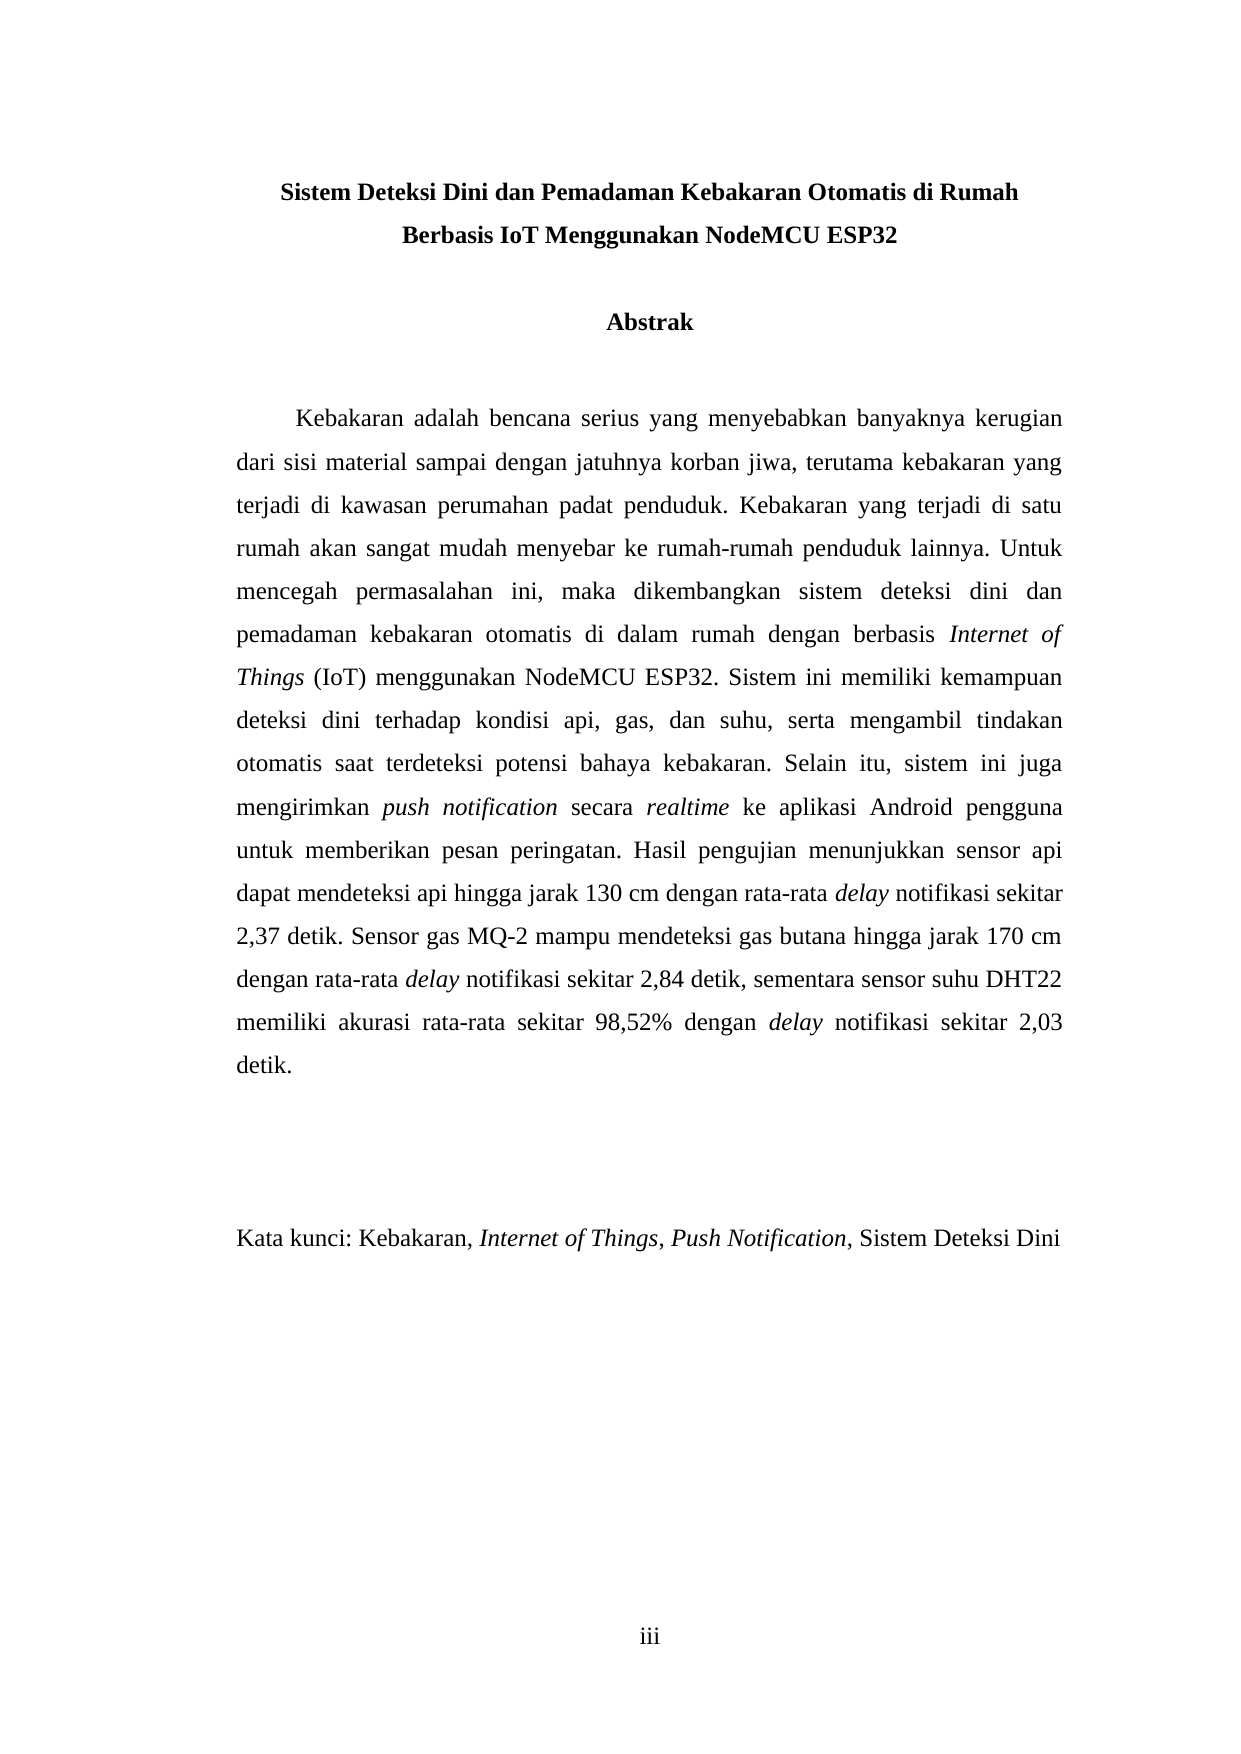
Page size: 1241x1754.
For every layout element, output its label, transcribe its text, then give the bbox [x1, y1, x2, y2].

subtitle Abstrak [236, 307, 1063, 335]
text Sistem Deteksi Dini dan Pemadaman Kebakaran Otomatis di Rumah Berbasis IoT Menggunakan NodeMCU ESP32 [236, 177, 1063, 249]
text Kebakaran adalah bencana serius yang menyebabkan banyaknya kerugian dari sisi material sampai dengan jatuhnya korban jiwa, terutama kebakaran yang terjadi di kawasan perumahan padat penduduk. Kebakaran yang terjadi di satu rumah akan sangat mudah menyebar ke rumah-rumah penduduk lainnya. Untuk mencegah permasalahan ini, maka dikembangkan sistem deteksi dini dan pemadaman kebakaran otomatis di dalam rumah dengan berbasis Internet of Things (IoT) menggunakan NodeMCU ESP32. Sistem ini memiliki kemampuan deteksi dini terhadap kondisi api, gas, dan suhu, serta mengambil tindakan otomatis saat terdeteksi potensi bahaya kebakaran. Selain itu, sistem ini juga mengirimkan push notification secara realtime ke aplikasi Android pengguna untuk memberikan pesan peringatan. Hasil pengujian menunjukkan sensor api dapat mendeteksi api hingga jarak 130 cm dengan rata-rata delay notifikasi sekitar 2,37 detik. Sensor gas MQ-2 mampu mendeteksi gas butana hingga jarak 170 cm dengan rata-rata delay notifikasi sekitar 2,84 detik, sementara sensor suhu DHT22 memiliki akurasi rata-rata sekitar 98,52% dengan delay notifikasi sekitar 2,03 detik. [236, 403, 1063, 1079]
text Kata kunci: Kebakaran, Internet of Things, Push Notification, Sistem Deteksi Dini [236, 1223, 1063, 1252]
